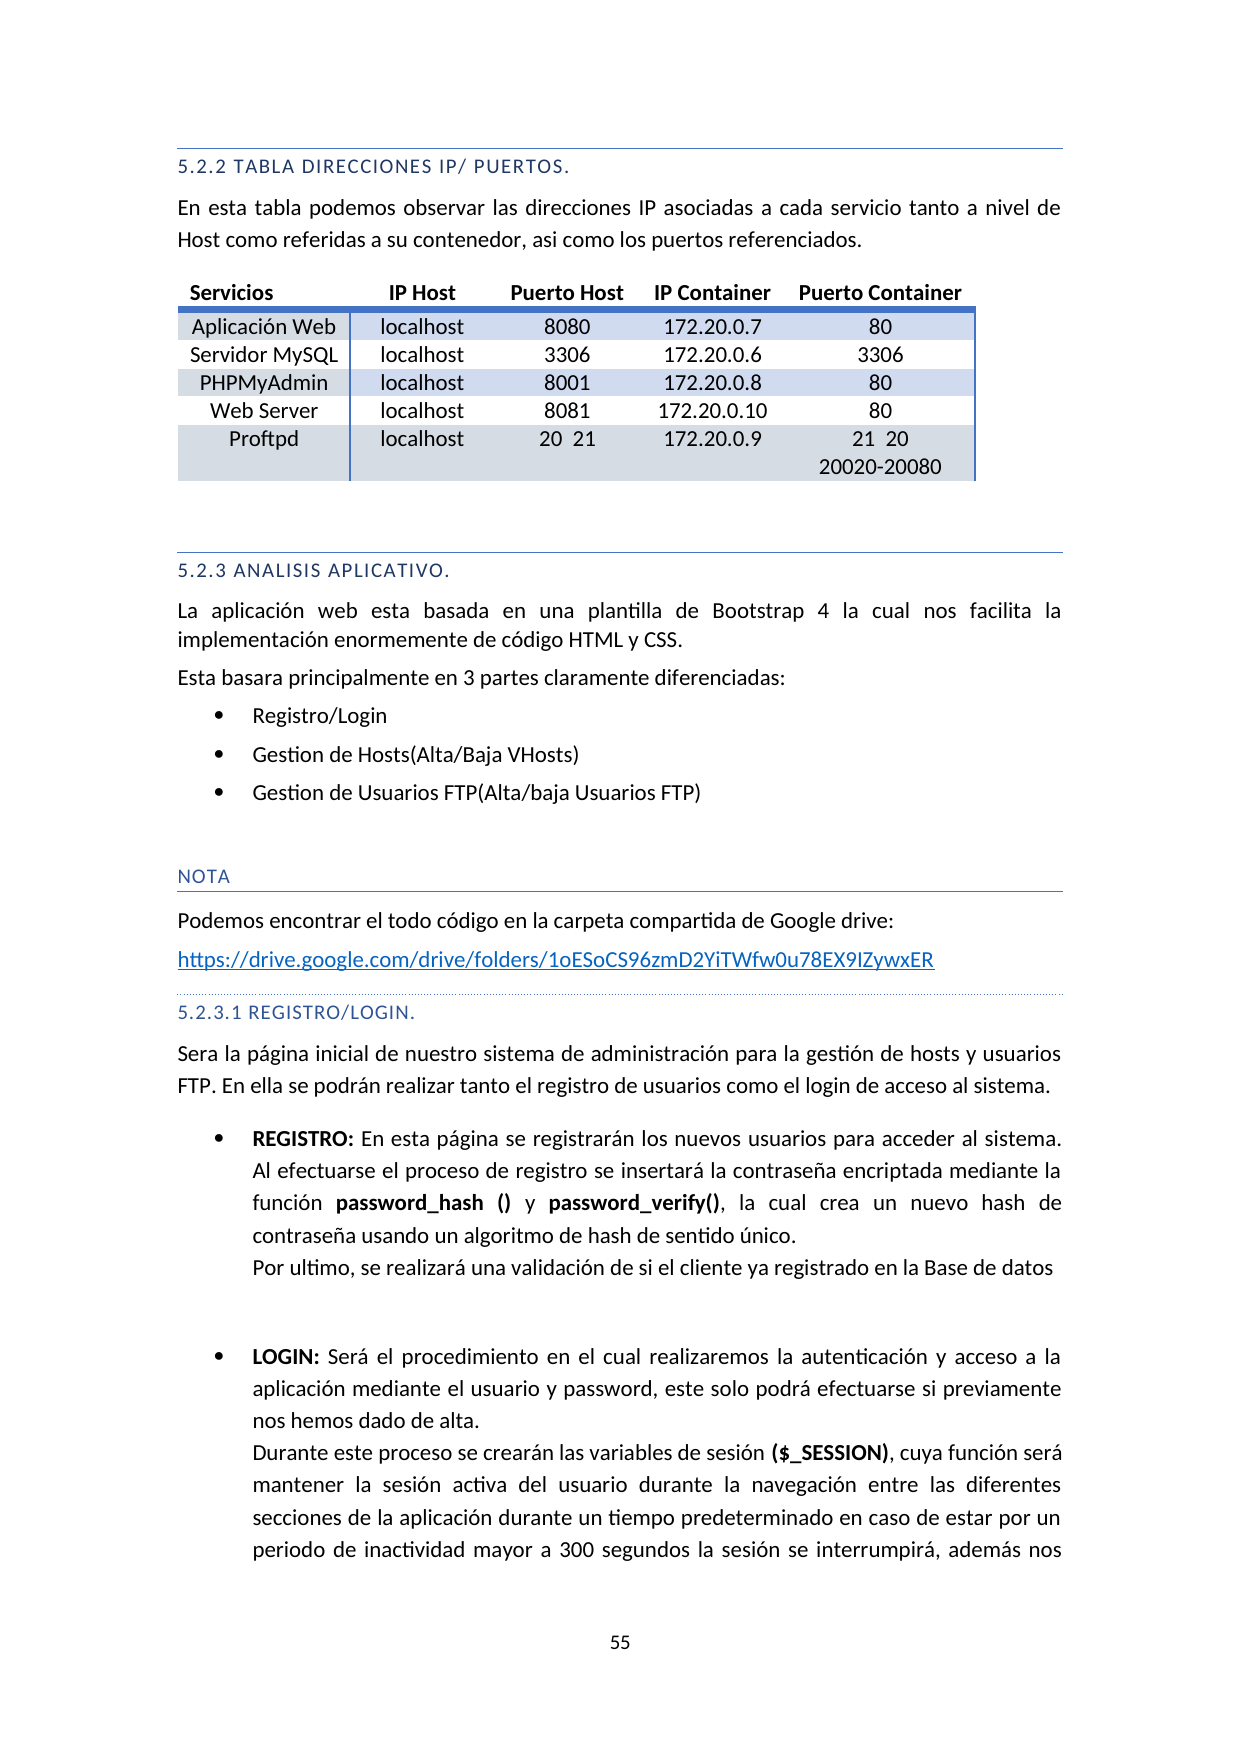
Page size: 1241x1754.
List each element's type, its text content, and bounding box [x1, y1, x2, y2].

list LOGIN: Será el procedimiento en el cual realizaremos la autenticación y acceso a la aplicación mediante el usuario y password, este solo podrá efectuarse si previamente nos hemos dado de alta. [215, 1342, 1063, 1434]
table_cell Servidor MySQL [178, 340, 349, 368]
table_header IP Host [350, 278, 495, 306]
text https://drive.google.com/drive/folders/1oESoCS96zmD2YiTWfw0u78EX9IZywxER [177, 945, 1063, 973]
table_cell 172.20.0.9 [640, 425, 785, 481]
table_cell 172.20.0.10 [640, 396, 785, 424]
list REGISTRO: En esta página se registrarán los nuevos usuarios para acceder al sistema. Al efectuarse el proceso de registro se insertará la contraseña encriptada mediante la función password_hash () y password_verify(), la cual crea un nuevo hash de contraseña usando un algoritmo de hash de sentido único. [215, 1124, 1063, 1249]
table_cell localhost [351, 396, 495, 424]
text Esta basara principalmente en 3 partes claramente diferenciadas: [177, 663, 1063, 691]
table_cell 80 [785, 396, 974, 424]
subtitle 5.2.3.1 Registro/login. [177, 994, 1063, 1025]
table_cell 21 20 20020-20080 [785, 425, 974, 481]
table_cell localhost [351, 313, 495, 340]
text En esta tabla podemos observar las direcciones IP asociadas a cada servicio tanto a nivel de Host como referidas a su contenedor, asi como los puertos referenciados. [177, 193, 1063, 253]
table_cell 3306 [785, 340, 974, 368]
table_cell Proftpd [178, 425, 349, 481]
text La aplicación web esta basada en una plantilla de Bootstrap 4 la cual nos facilita la implementación enormemente de código HTML y CSS. [177, 597, 1063, 653]
text Sera la página inicial de nuestro sistema de administración para la gestión de hosts y usuarios FTP. En ella se podrán realizar tanto el registro de usuarios como el login de acceso al sistema. [177, 1039, 1063, 1099]
table_cell Web Server [178, 396, 349, 424]
table_cell 172.20.0.7 [640, 313, 785, 340]
table_cell 8080 [495, 313, 640, 340]
table_cell 8081 [495, 396, 640, 424]
table_cell 20 21 [495, 425, 640, 481]
table_header Servicios [178, 278, 350, 306]
table_cell 80 [785, 313, 974, 340]
table_cell 172.20.0.6 [640, 340, 785, 368]
list Registro/Login [215, 702, 1063, 729]
table_cell Aplicación Web [178, 313, 349, 340]
subtitle NOTA [177, 863, 1063, 891]
list Gestion de Usuarios FTP(Alta/baja Usuarios FTP) [215, 778, 1063, 806]
text Podemos encontrar el todo código en la carpeta compartida de Google drive: [177, 906, 1063, 934]
subtitle 5.2.3 Analisis aplicativo. [177, 553, 1063, 582]
table_cell localhost [351, 340, 495, 368]
table_header IP Container [640, 278, 785, 306]
list Por ultimo, se realizará una validación de si el cliente ya registrado en la Base de datos [252, 1253, 1063, 1281]
table_header Puerto Host [495, 278, 640, 306]
table_header Puerto Container [785, 278, 975, 306]
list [252, 1438, 1063, 1563]
table_cell localhost [351, 369, 495, 396]
table_cell 80 [785, 369, 974, 396]
table_cell 172.20.0.8 [640, 369, 785, 396]
subtitle 5.2.2 Tabla direcciones IP/ Puertos. [177, 149, 1063, 179]
list Gestion de Hosts(Alta/Baja VHosts) [215, 740, 1063, 768]
table_cell 8001 [495, 369, 640, 396]
table_cell 3306 [495, 340, 640, 368]
table_cell localhost [351, 425, 495, 481]
table_cell PHPMyAdmin [178, 369, 349, 396]
